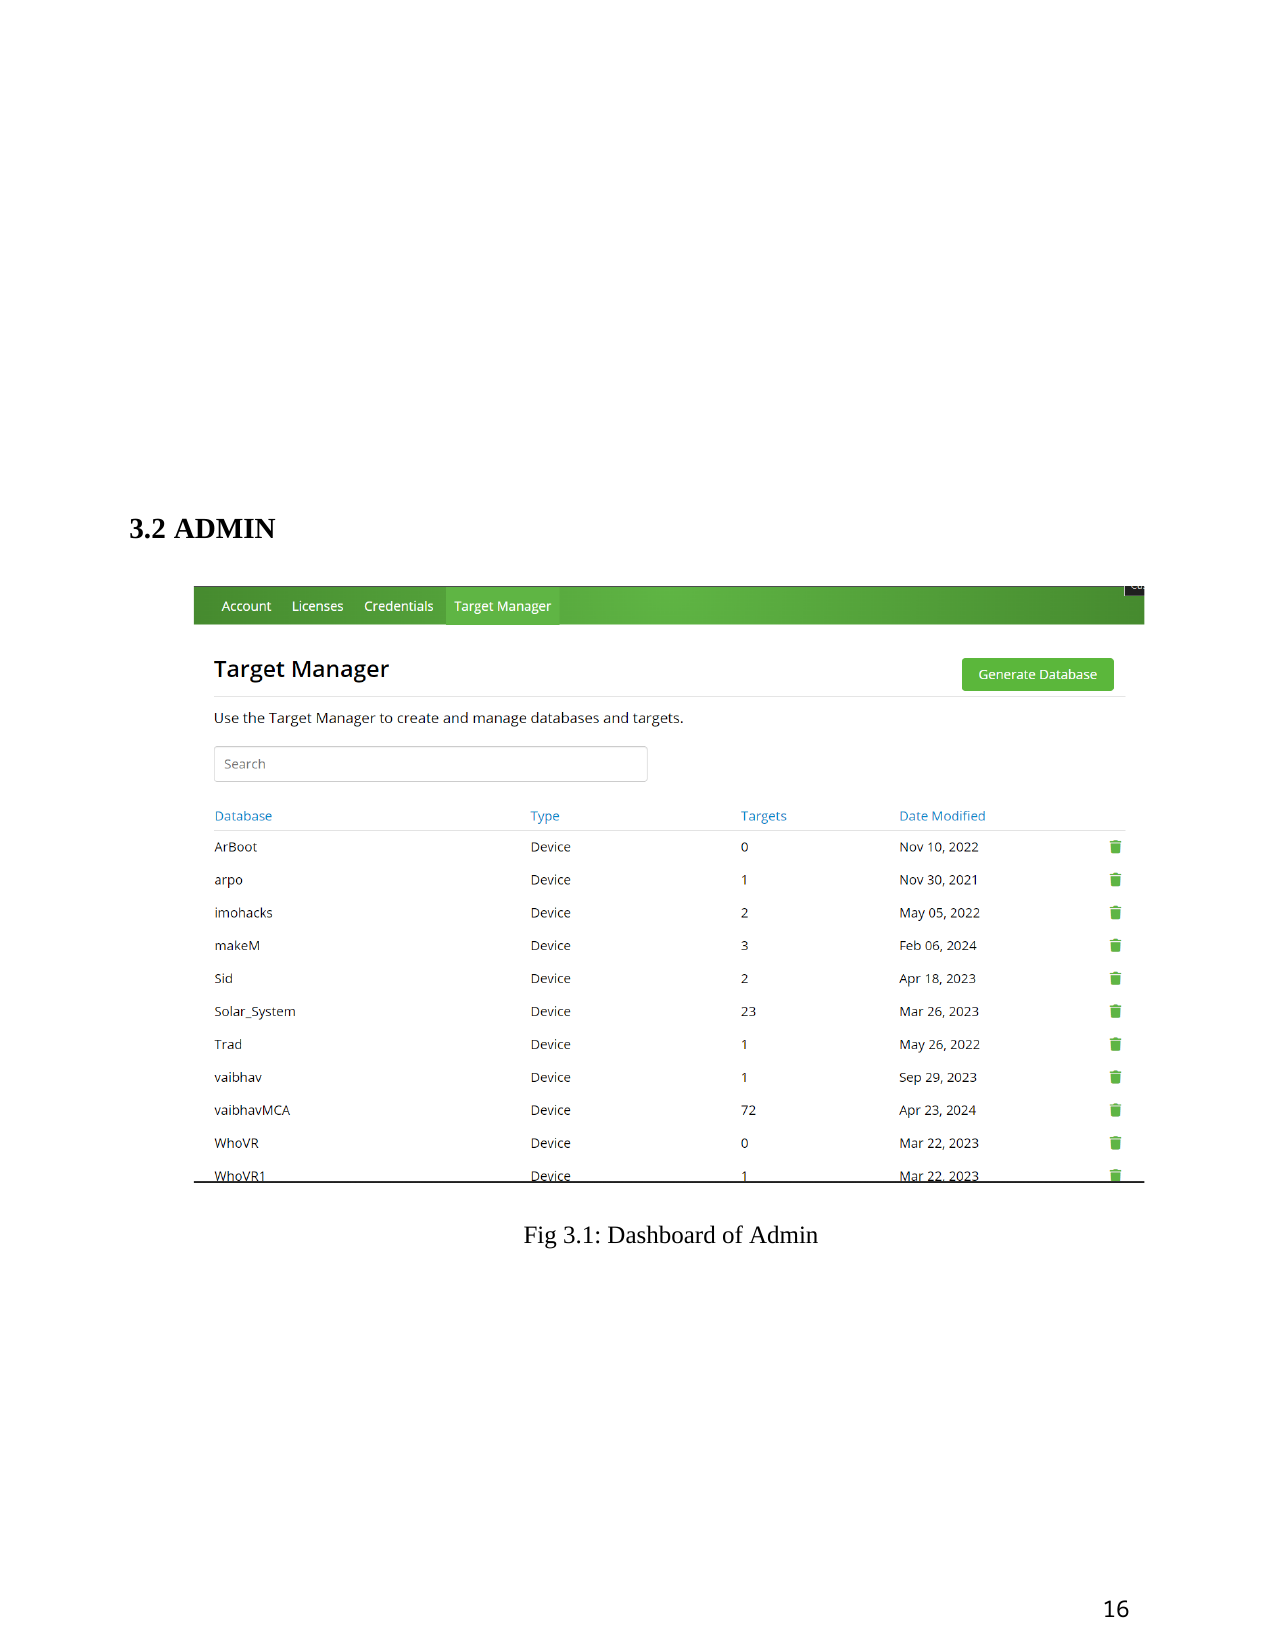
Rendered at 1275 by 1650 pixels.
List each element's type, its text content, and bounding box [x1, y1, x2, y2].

picture [193, 586, 1145, 1183]
list Fig 3.1: Dashboard of Admin [194, 1220, 1148, 1249]
list ADMIN [129, 512, 1148, 545]
